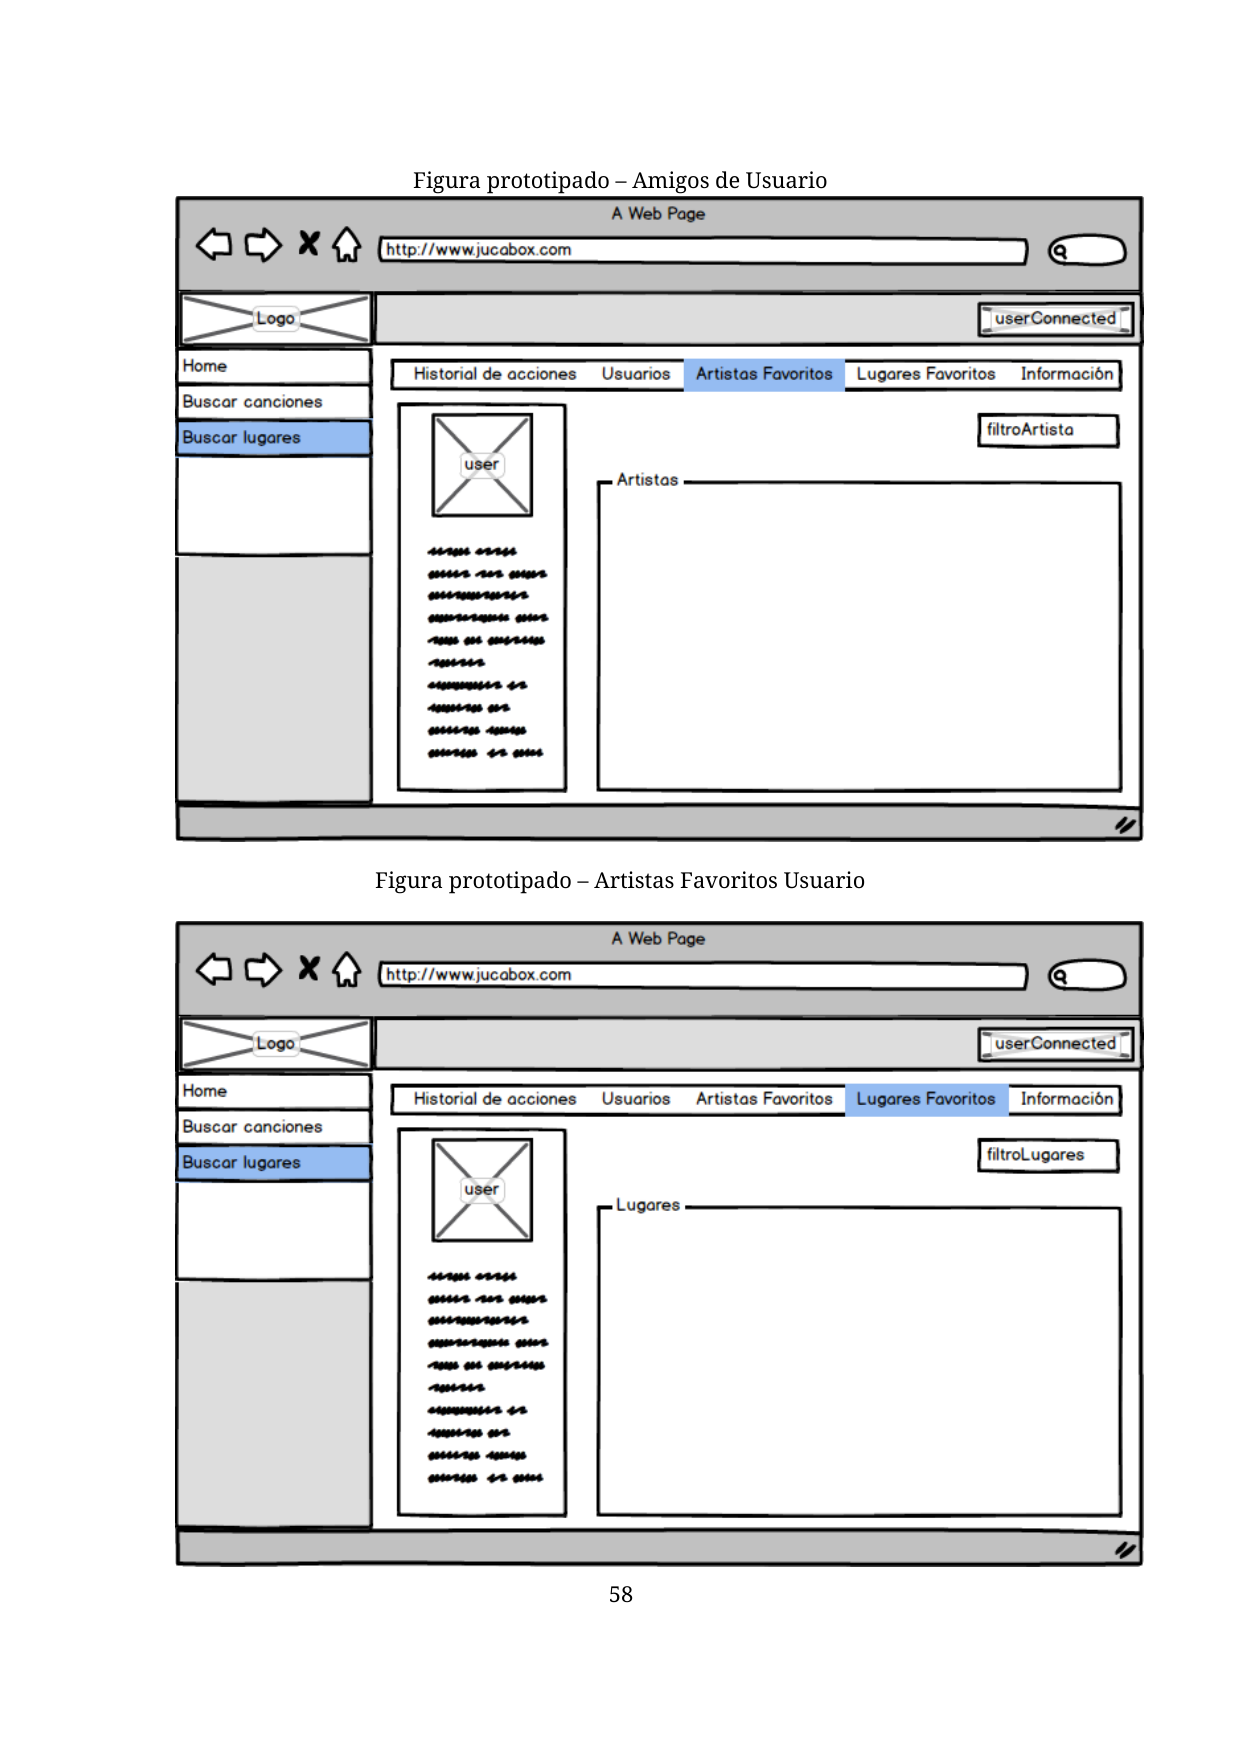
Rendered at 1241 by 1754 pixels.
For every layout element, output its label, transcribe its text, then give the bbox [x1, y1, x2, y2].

picture [175, 196, 1144, 842]
text Figura prototipado – Artistas Favoritos Usuario [187, 865, 1053, 895]
picture [175, 921, 1144, 1567]
text Figura prototipado – Amigos de Usuario [187, 164, 1053, 194]
